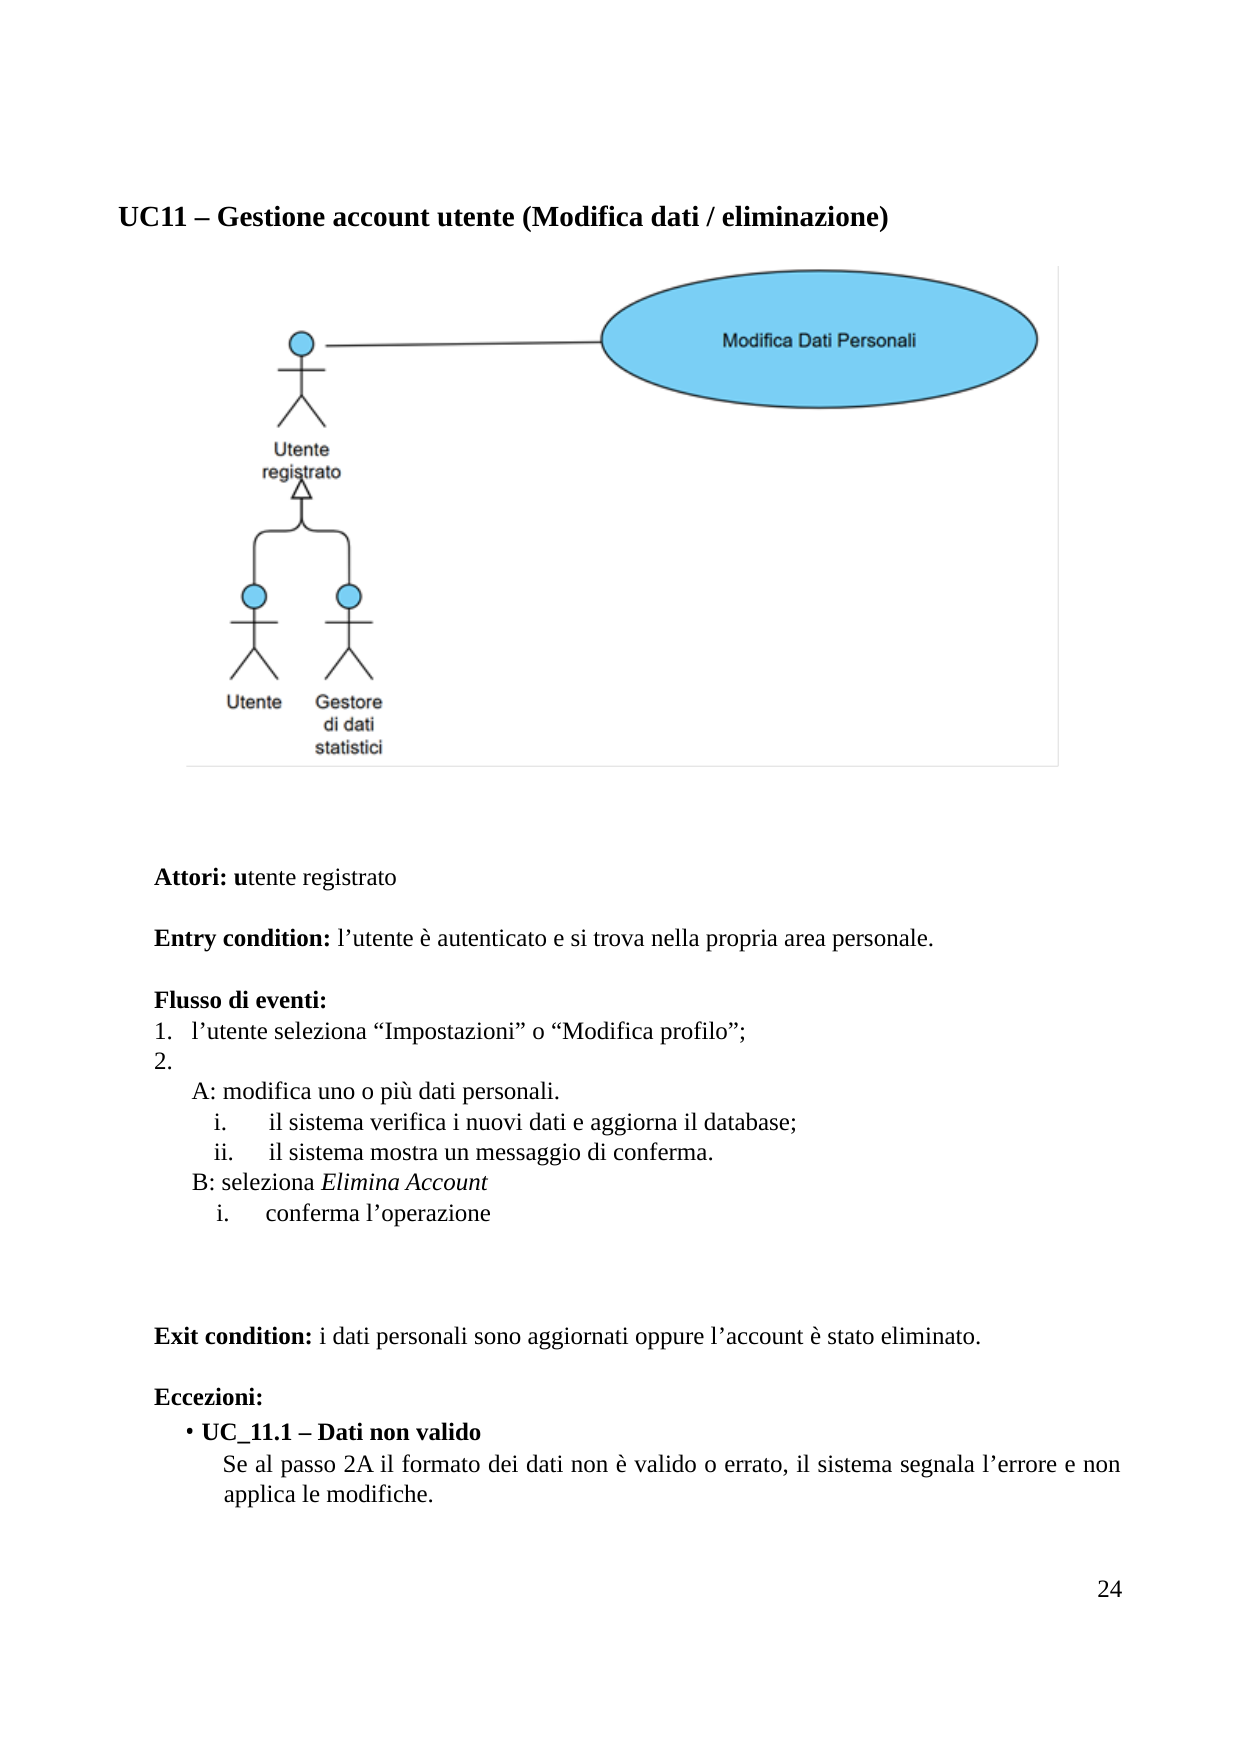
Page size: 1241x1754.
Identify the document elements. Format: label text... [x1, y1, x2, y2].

text B: seleziona Elimina Account [192, 1167, 511, 1196]
list il sistema verifica i nuovi dati e aggiorna il database; [214, 1107, 1123, 1135]
text Exit condition: i dati personali sono aggiornati oppure l’account è stato eliminato. [154, 1321, 1123, 1350]
text Se al passo 2A il formato dei dati non è valido o errato, il sistema segnala l’errore e non applica le modifiche. [222, 1449, 1123, 1508]
text Eccezioni: [154, 1382, 1128, 1411]
list l’utente seleziona “Impostazioni” o “Modifica profilo”; [154, 1016, 1123, 1044]
text Flusso di eventi: [154, 985, 1128, 1014]
text Attori: utente registrato [154, 862, 1123, 891]
text Entry condition: l’utente è autenticato e si trova nella propria area personale. [154, 923, 1123, 952]
picture [186, 266, 1060, 768]
subtitle UC11 – Gestione account utente (Modifica dati / eliminazione) [118, 199, 1128, 233]
text A: modifica uno o più dati personali. [154, 1076, 1123, 1105]
list il sistema mostra un messaggio di conferma. [214, 1137, 1123, 1166]
text • UC_11.1 – Dati non valido [185, 1413, 1128, 1447]
text i. conferma l’operazione [216, 1198, 511, 1226]
